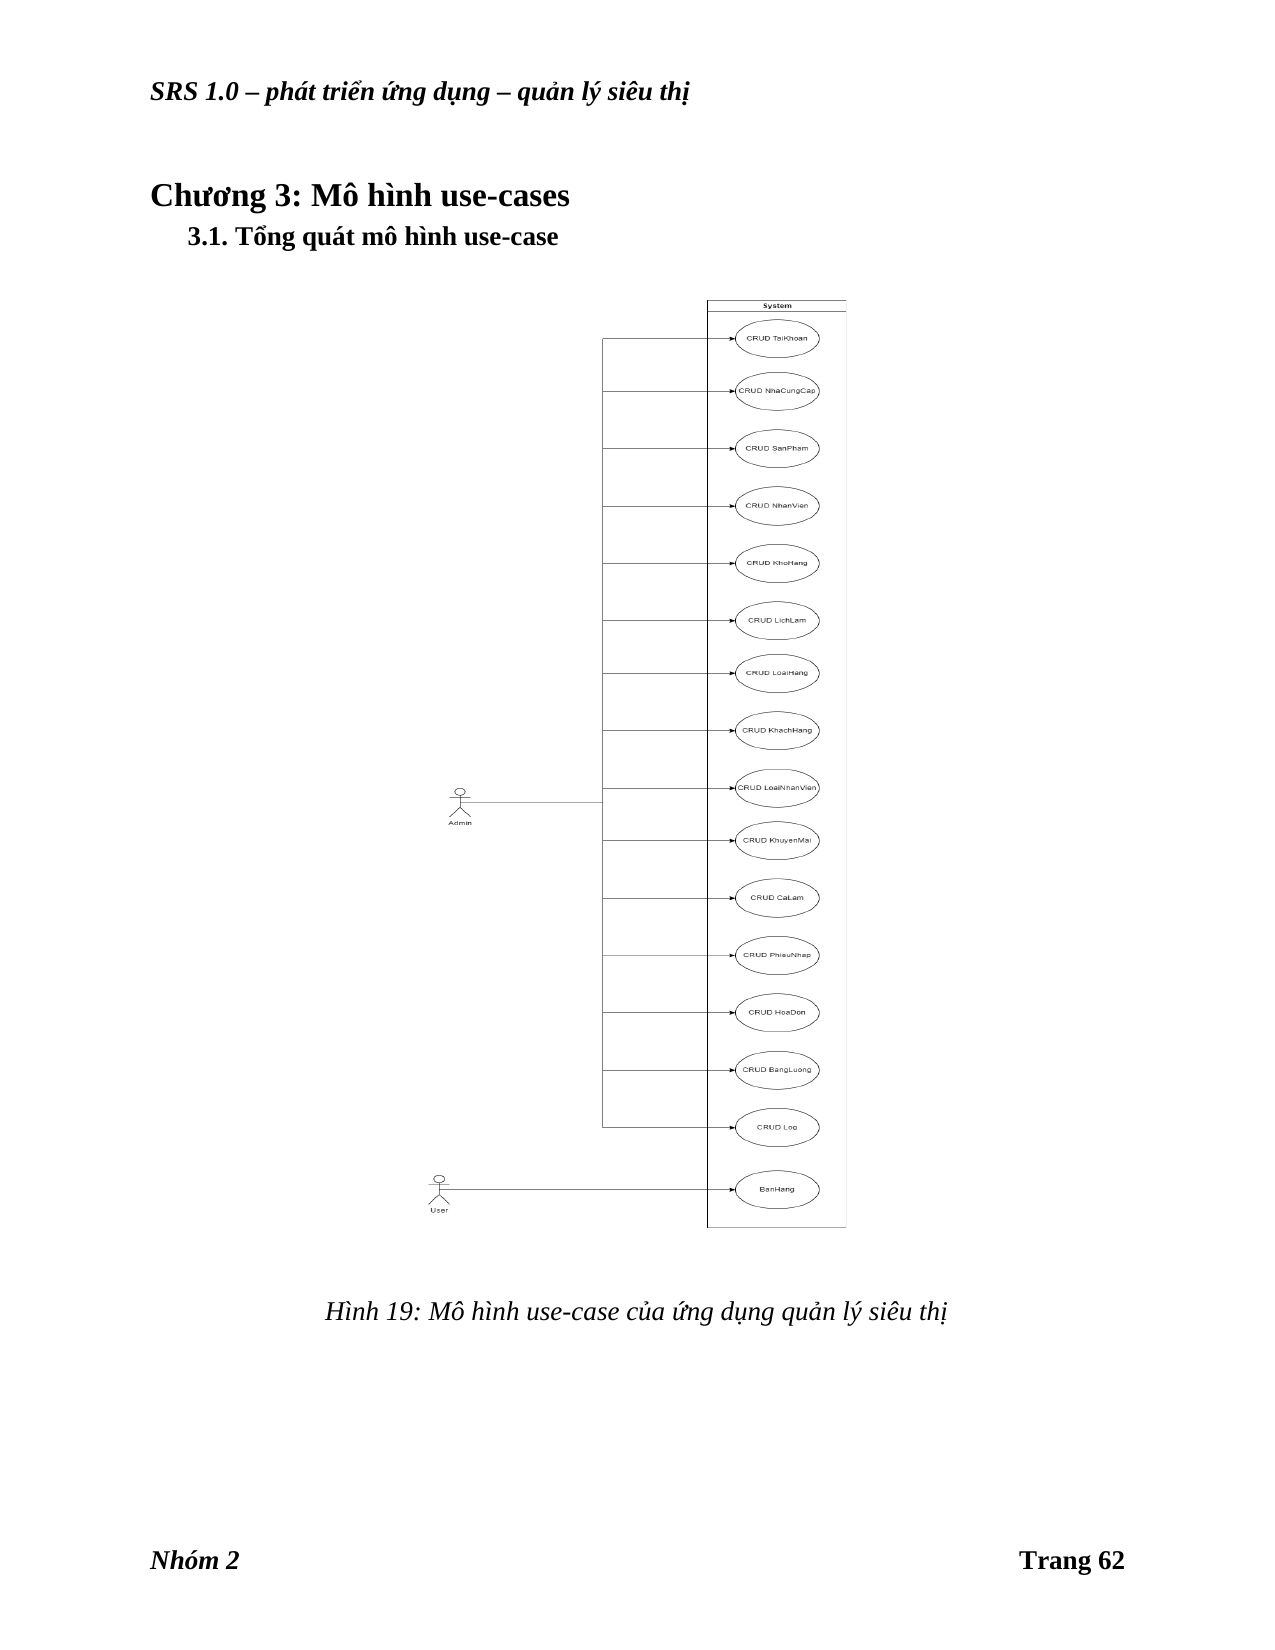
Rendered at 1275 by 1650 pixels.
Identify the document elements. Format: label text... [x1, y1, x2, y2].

picture [428, 300, 847, 1228]
subtitle Mô hình use-cases [150, 175, 1125, 213]
text Hình 19: Mô hình use-case của ứng dụng quản lý siêu thị [150, 1296, 1125, 1327]
subtitle Tổng quát mô hình use-case [187, 221, 1125, 252]
